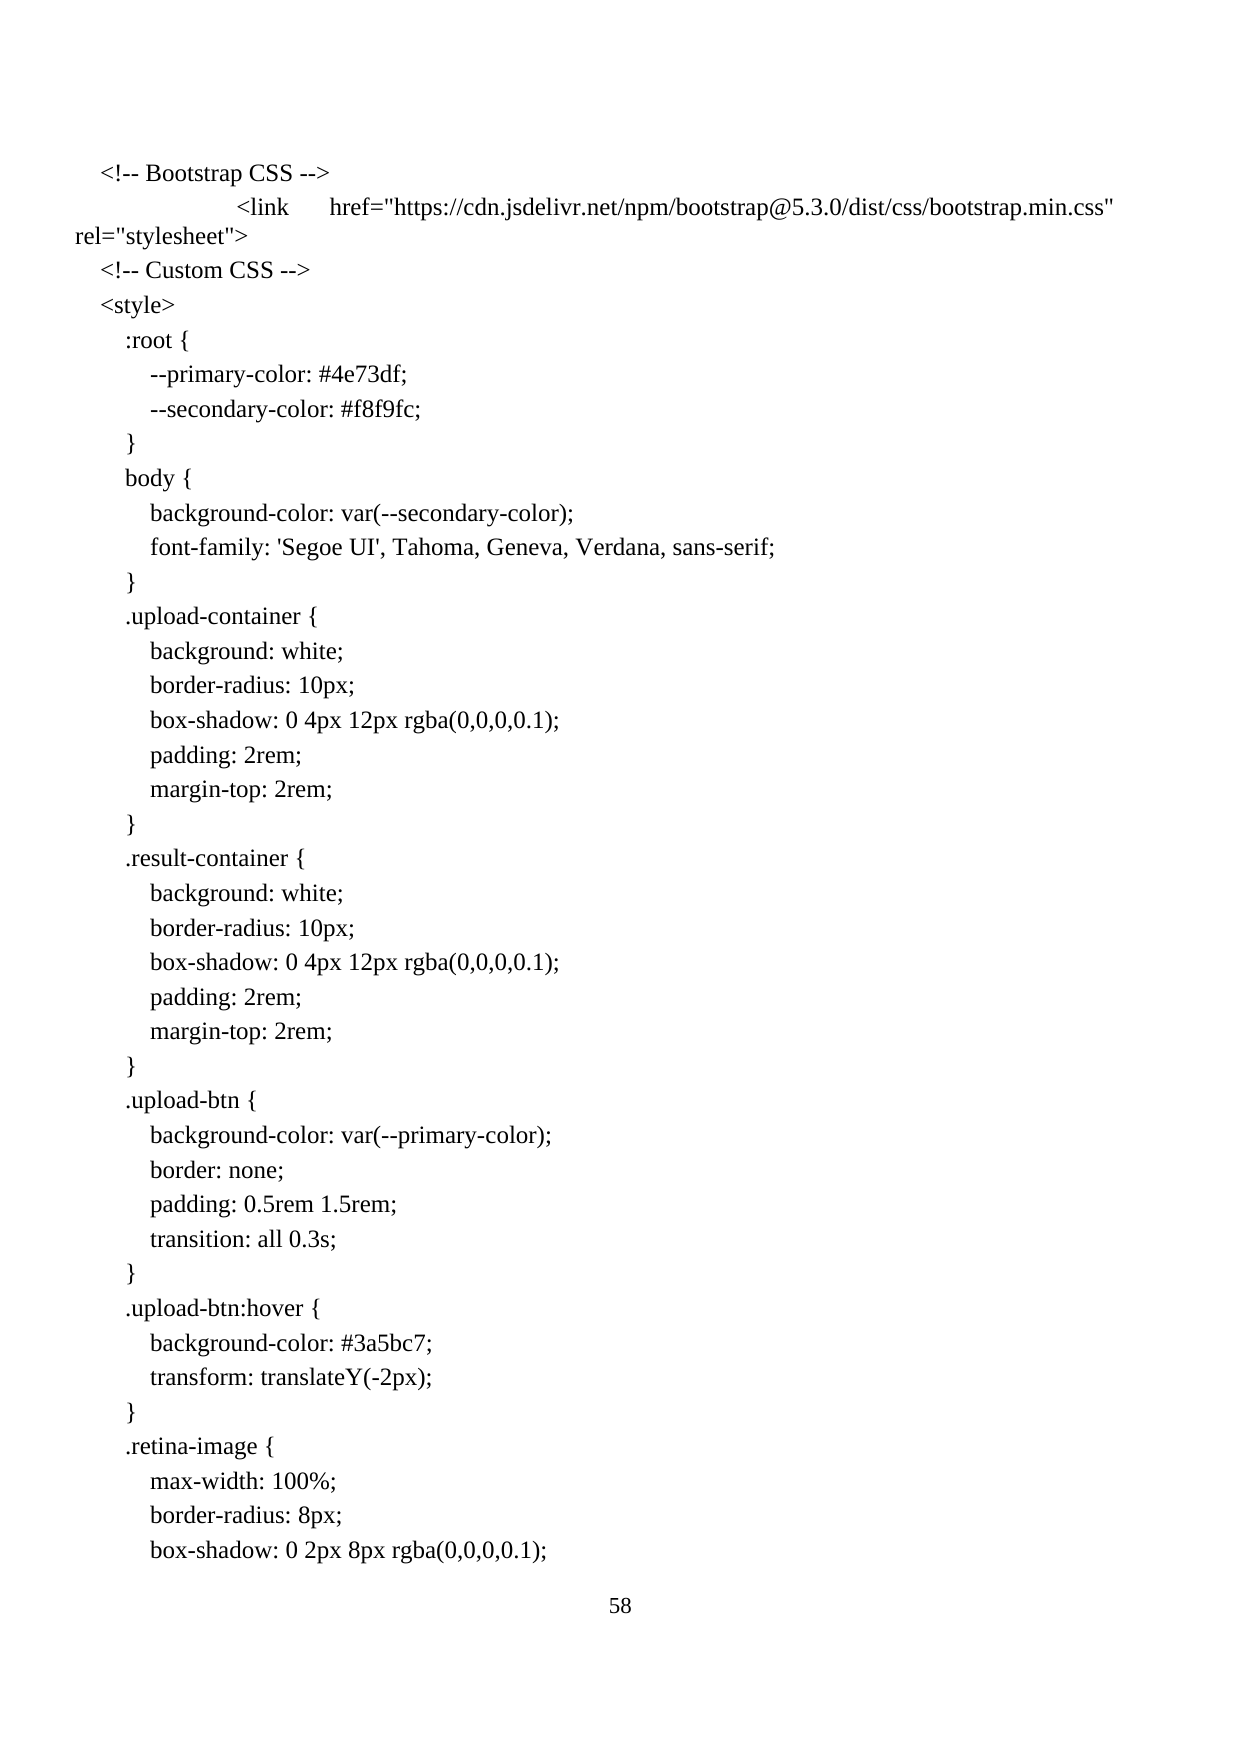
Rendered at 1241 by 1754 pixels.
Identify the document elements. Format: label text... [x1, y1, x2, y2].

subtitle box-shadow: 0 2px 8px rgba(0,0,0,0.1); [75, 1535, 1115, 1564]
subtitle .upload-btn:hover { [75, 1293, 1115, 1322]
subtitle .retina-image { [75, 1431, 1115, 1460]
subtitle border-radius: 10px; [75, 913, 1115, 941]
subtitle --primary-color: #4e73df; [75, 359, 1115, 388]
subtitle margin-top: 2rem; [75, 1016, 1115, 1045]
subtitle border-radius: 8px; [75, 1501, 1115, 1529]
subtitle border-radius: 10px; [75, 671, 1115, 699]
subtitle transform: translateY(-2px); [75, 1362, 1115, 1391]
subtitle } [75, 567, 1115, 596]
subtitle .upload-container { [75, 601, 1115, 630]
subtitle --secondary-color: #f8f9fc; [75, 394, 1115, 423]
subtitle padding: 2rem; [75, 982, 1115, 1011]
subtitle <style> [75, 290, 1115, 319]
subtitle transition: all 0.3s; [75, 1224, 1115, 1253]
subtitle background: white; [75, 636, 1115, 665]
subtitle body { [75, 463, 1115, 492]
subtitle box-shadow: 0 4px 12px rgba(0,0,0,0.1); [75, 705, 1115, 734]
subtitle <!-- Bootstrap CSS --> [75, 158, 1115, 186]
subtitle } [75, 1051, 1115, 1080]
subtitle <!-- Custom CSS --> [75, 256, 1115, 284]
subtitle border: none; [75, 1155, 1115, 1183]
subtitle } [75, 1258, 1115, 1287]
subtitle background: white; [75, 878, 1115, 907]
subtitle box-shadow: 0 4px 12px rgba(0,0,0,0.1); [75, 947, 1115, 976]
subtitle padding: 0.5rem 1.5rem; [75, 1189, 1115, 1218]
subtitle .result-container { [75, 843, 1115, 872]
subtitle } [75, 809, 1115, 838]
subtitle font-family: 'Segoe UI', Tahoma, Geneva, Verdana, sans-serif; [75, 532, 1115, 561]
subtitle max-width: 100%; [75, 1466, 1115, 1495]
subtitle background-color: #3a5bc7; [75, 1328, 1115, 1356]
subtitle margin-top: 2rem; [75, 774, 1115, 803]
subtitle <link href="https://cdn.jsdelivr.net/npm/bootstrap@5.3.0/dist/css/bootstrap.min.css" rel="stylesheet"> [75, 192, 1115, 250]
subtitle } [75, 1397, 1115, 1426]
subtitle padding: 2rem; [75, 740, 1115, 768]
subtitle background-color: var(--primary-color); [75, 1120, 1115, 1149]
subtitle .upload-btn { [75, 1086, 1115, 1114]
subtitle background-color: var(--secondary-color); [75, 498, 1115, 526]
subtitle :root { [75, 325, 1115, 353]
subtitle } [75, 428, 1115, 457]
